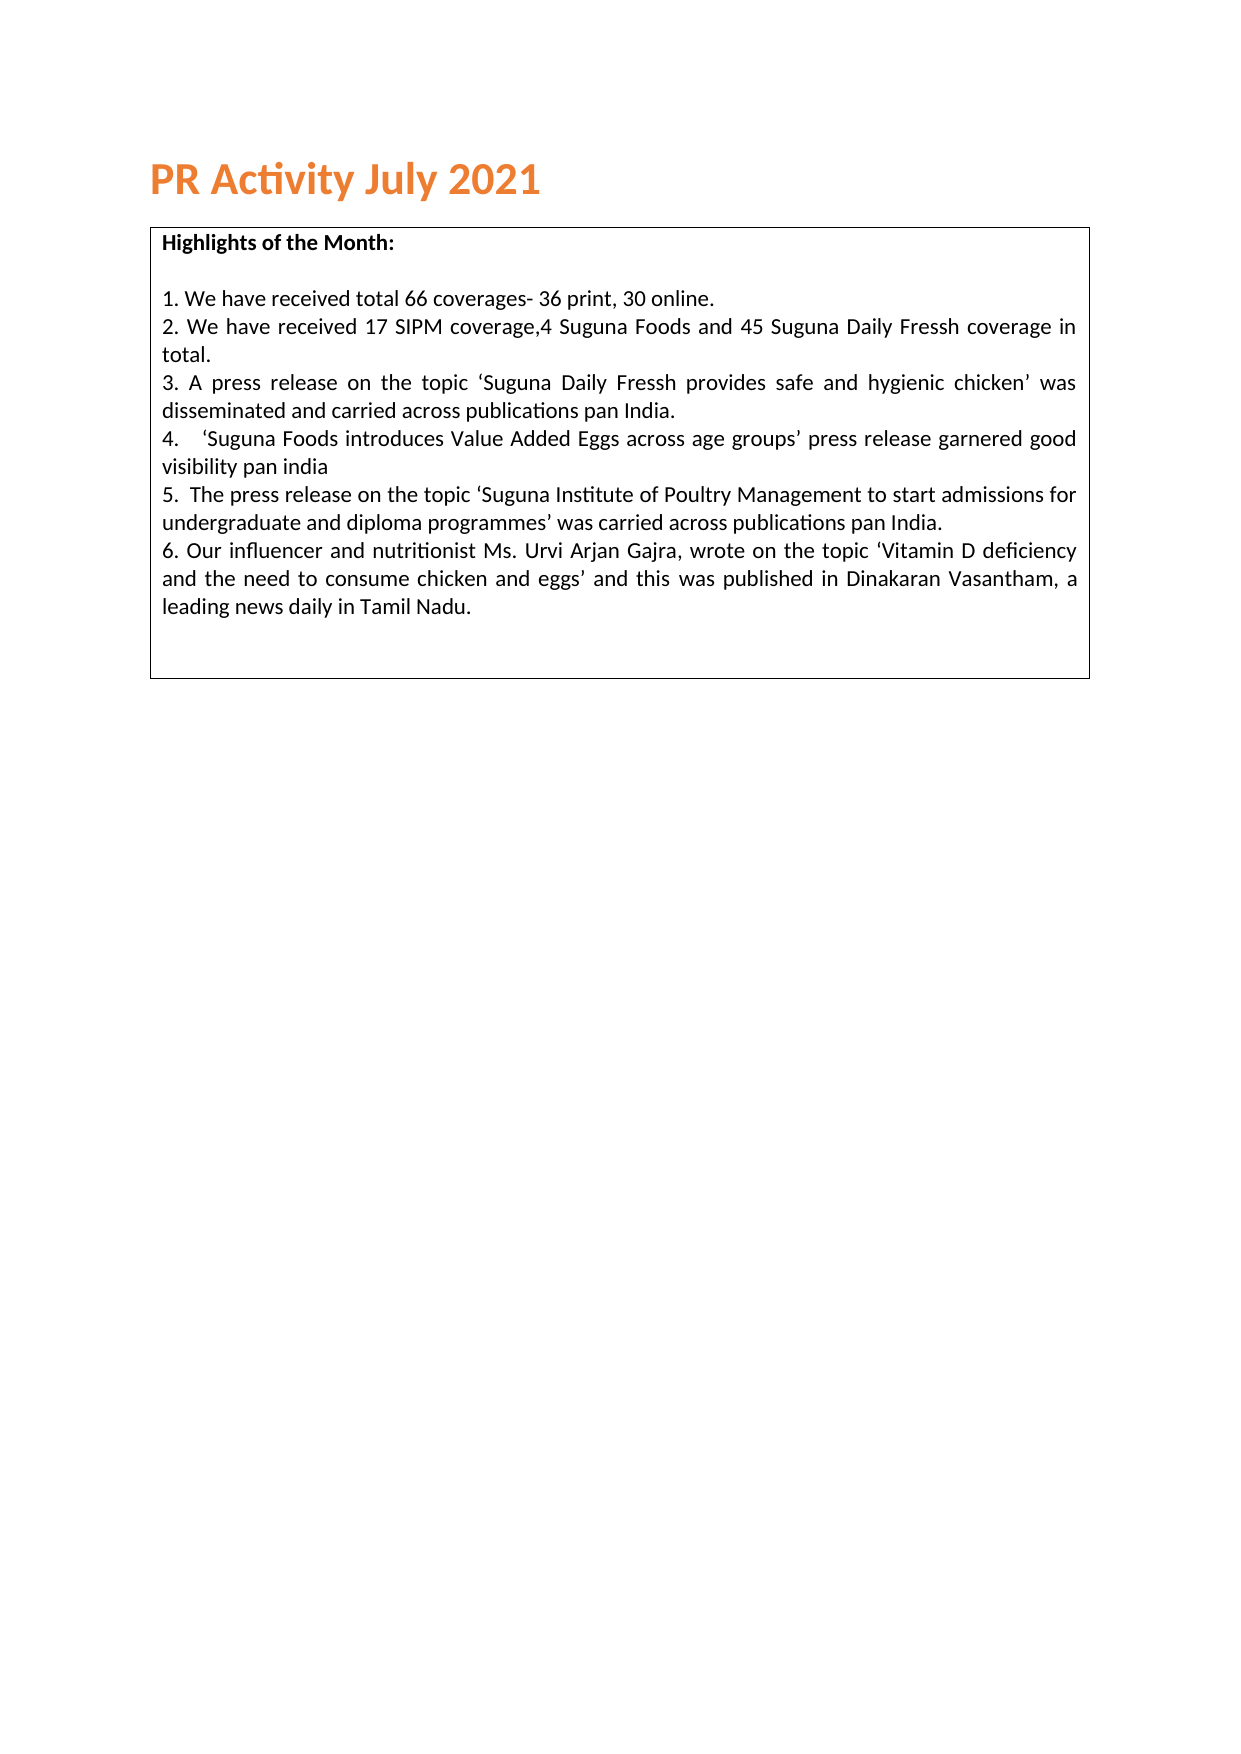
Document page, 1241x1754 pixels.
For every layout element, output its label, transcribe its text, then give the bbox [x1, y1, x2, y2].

table_header Highlights of the Month: 1. We have received total 66 coverages- 36 print, 30 online. 2. We have received 17 SIPM coverage,4 Suguna Foods and 45 Suguna Daily Fressh coverage in total. 3. A press release on the topic ‘Suguna Daily Fressh provides safe and hygienic chicken’ was disseminated and carried across publications pan India. 4. ‘Suguna Foods introduces Value Added Eggs across age groups’ press release garnered good visibility pan india 5. The press release on the topic ‘Suguna Institute of Poultry Management to start admissions for undergraduate and diploma programmes’ was carried across publications pan India. 6. Our influencer and nutritionist Ms. Urvi Arjan Gajra, wrote on the topic ‘Vitamin D deficiency and the need to consume chicken and eggs’ and this was published in Dinakaran Vasantham, a leading news daily in Tamil Nadu. [151, 228, 1089, 678]
text PR Activity July 2021 [150, 150, 1090, 206]
